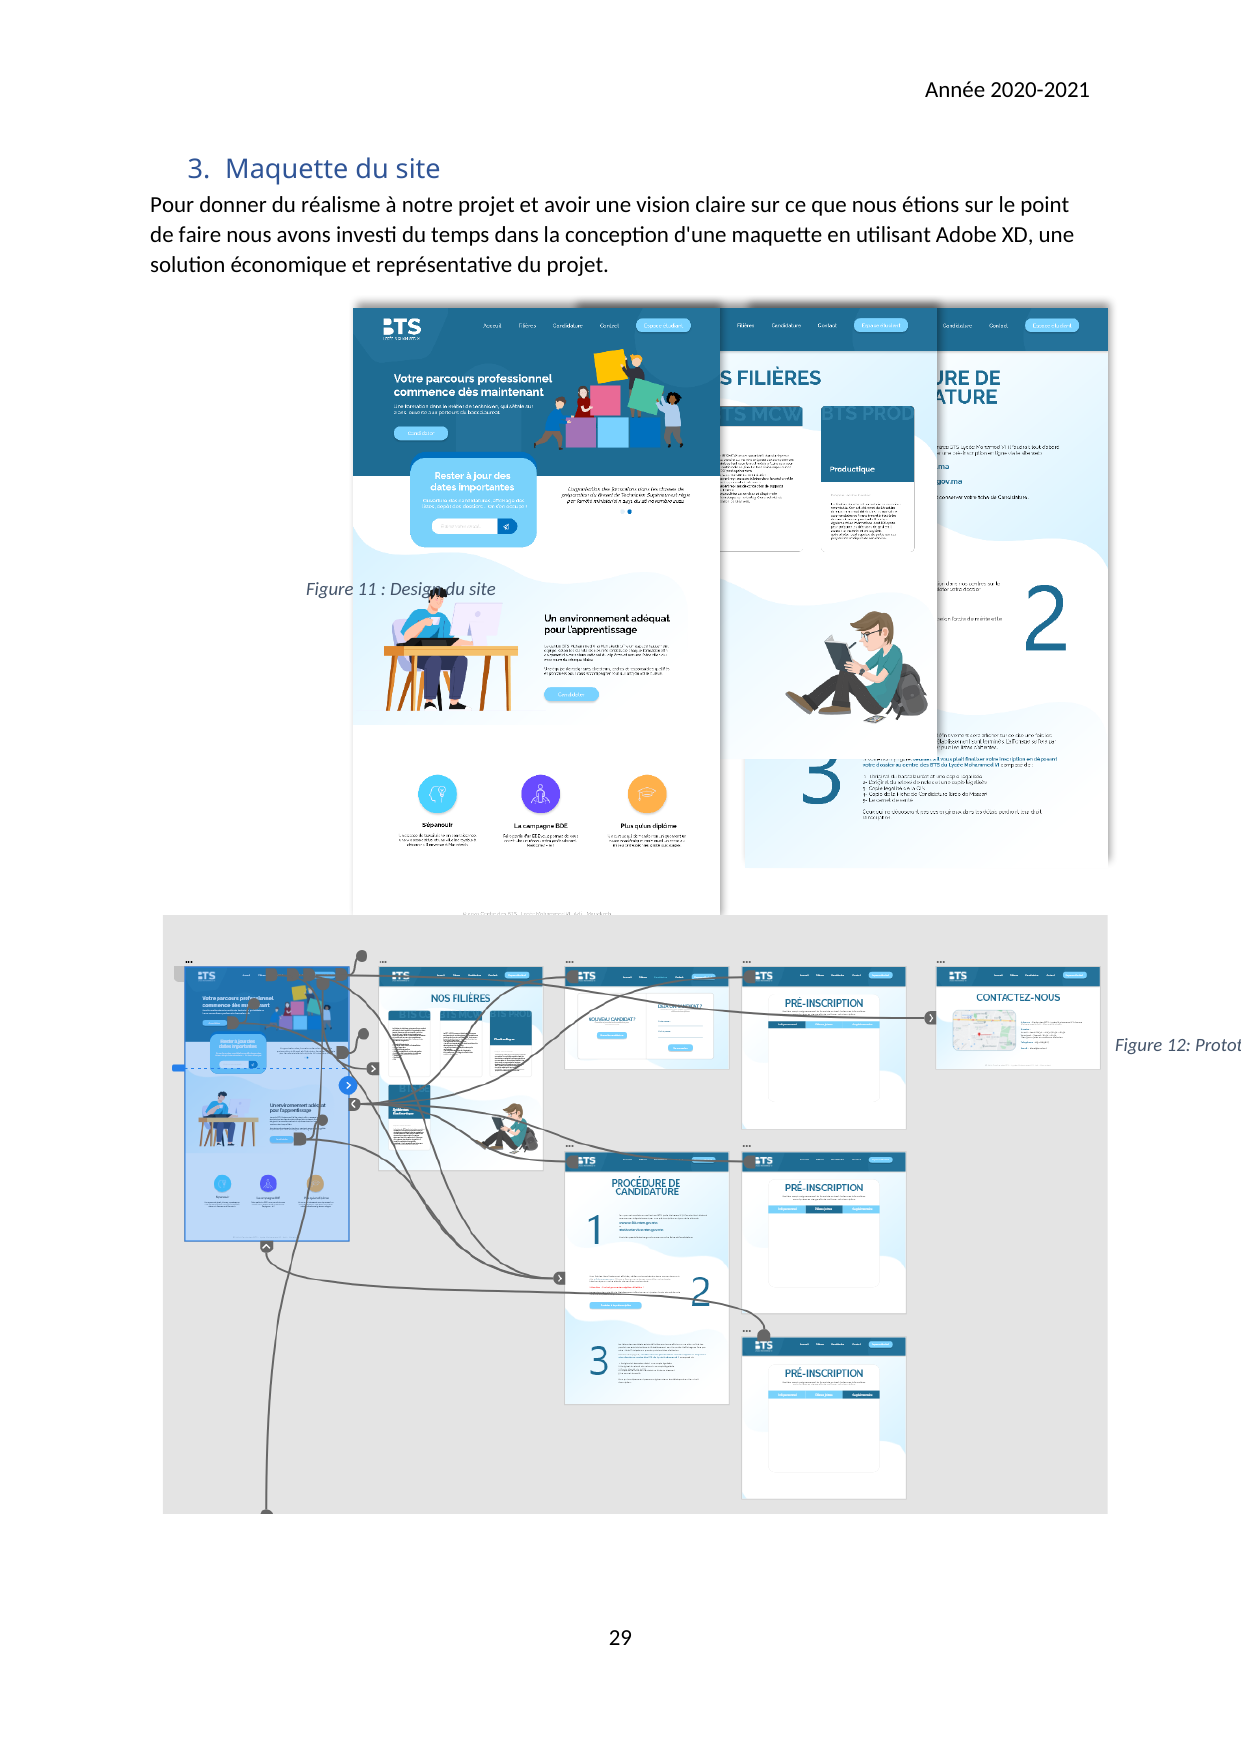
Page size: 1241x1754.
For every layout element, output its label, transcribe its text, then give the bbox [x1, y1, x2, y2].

text Pour donner du réalisme à notre projet et avoir une vision claire sur ce que nous étions sur le point de faire nous avons investi du temps dans la conception d'une maquette en utilisant Adobe XD, une solution économique et représentative du projet. [150, 190, 1090, 278]
picture [162, 308, 1108, 1514]
subtitle Maquette du site [187, 150, 1090, 187]
